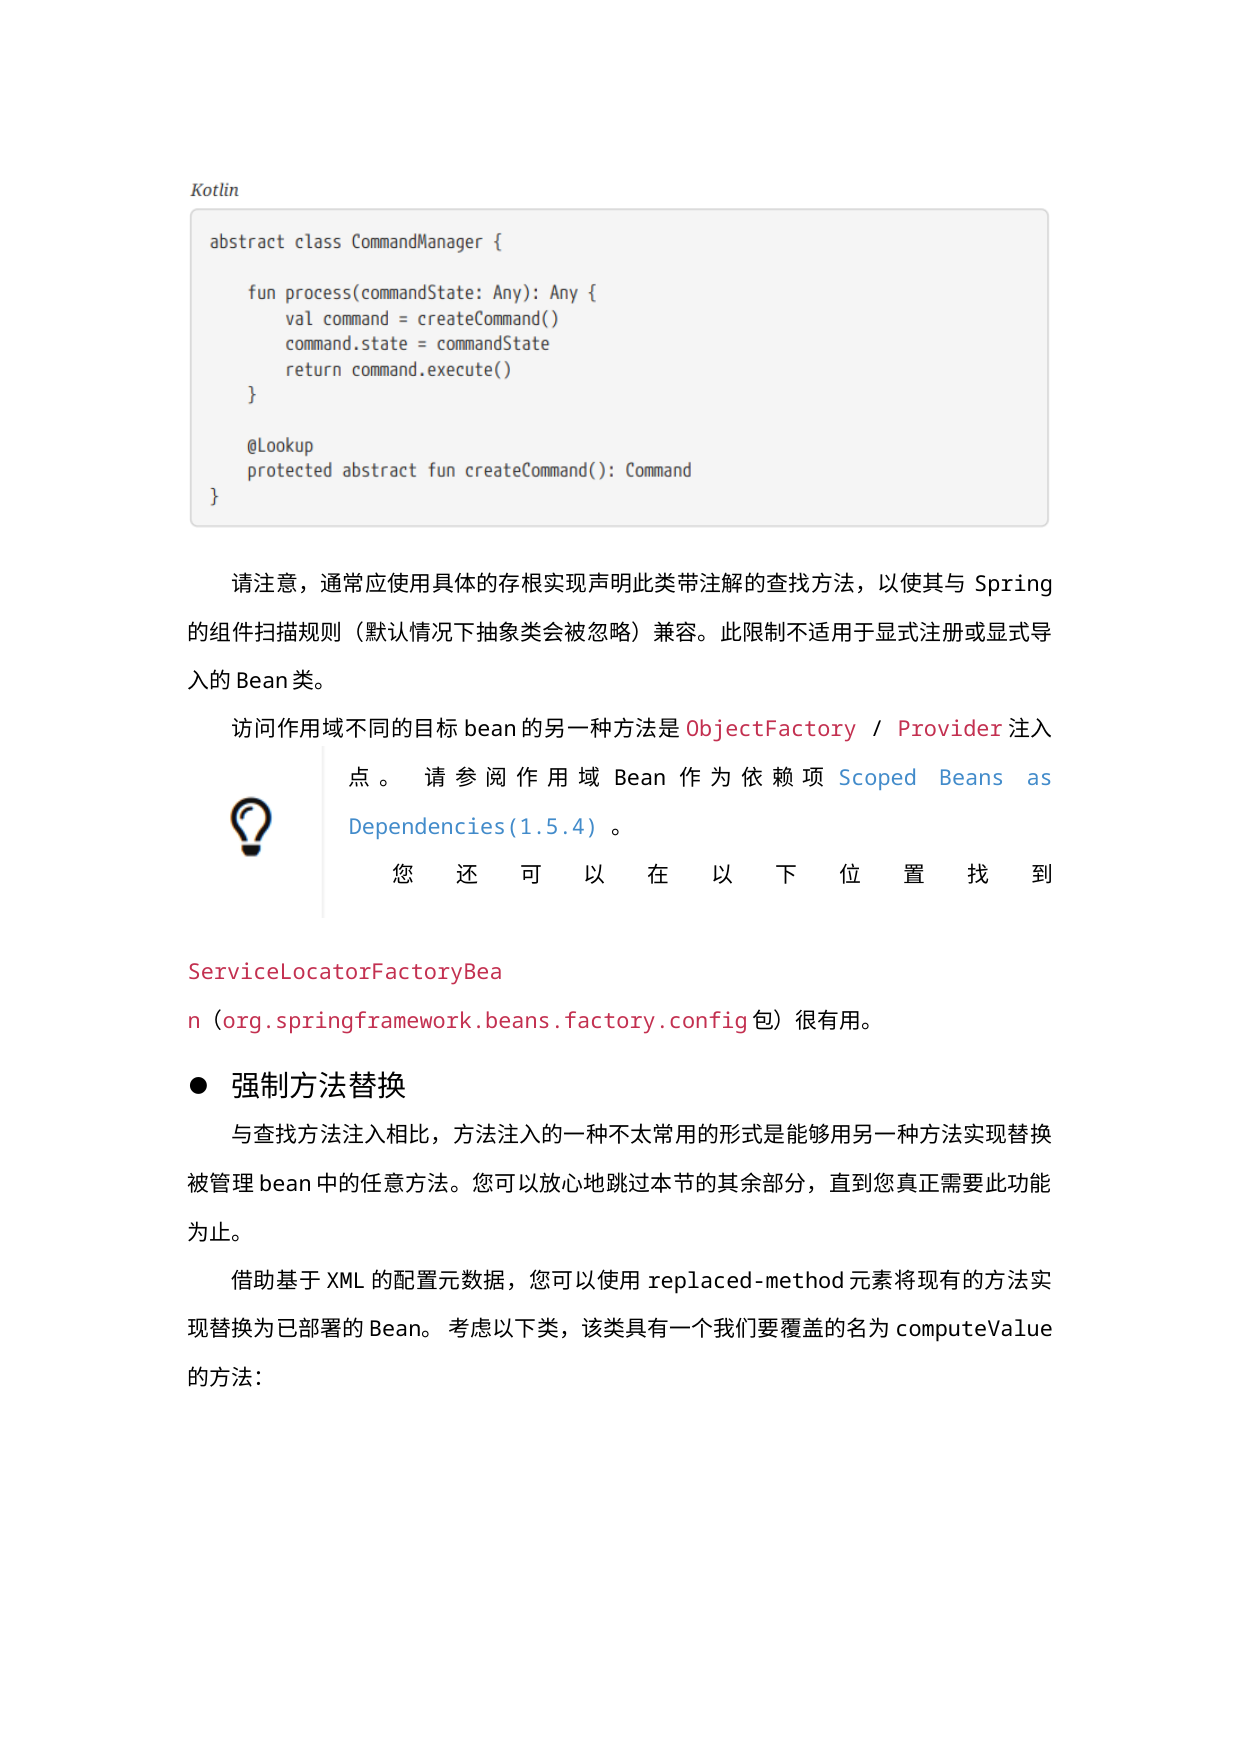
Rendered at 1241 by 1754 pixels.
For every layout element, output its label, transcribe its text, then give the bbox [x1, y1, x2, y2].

text 访问作用域不同的目标bean的另一种方法是ObjectFactory / Provider注入点。 请参阅作用域Bean作为依赖项Scoped Beans as Dependencies(1.5.4) 。 [187, 711, 1053, 841]
list 强制方法替换 [187, 1052, 1053, 1117]
picture [187, 162, 1052, 548]
picture [204, 746, 330, 918]
text 您还可以在以下位置找到ServiceLocatorFactoryBean（org.springframework.beans.factory.config包）很有用。 [187, 857, 1053, 1036]
text 借助基于XML的配置元数据，您可以使用replaced-method元素将现有的方法实现替换为已部署的Bean。 考虑以下类，该类具有一个我们要覆盖的名为computeValue的方法： [187, 1262, 1053, 1392]
text 与查找方法注入相比，方法注入的一种不太常用的形式是能够用另一种方法实现替换被管理bean中的任意方法。您可以放心地跳过本节的其余部分，直到您真正需要此功能为止。 [187, 1117, 1053, 1247]
text 请注意，通常应使用具体的存根实现声明此类带注解的查找方法，以使其与Spring的组件扫描规则（默认情况下抽象类会被忽略）兼容。此限制不适用于显式注册或显式导入的Bean类。 [187, 565, 1053, 695]
